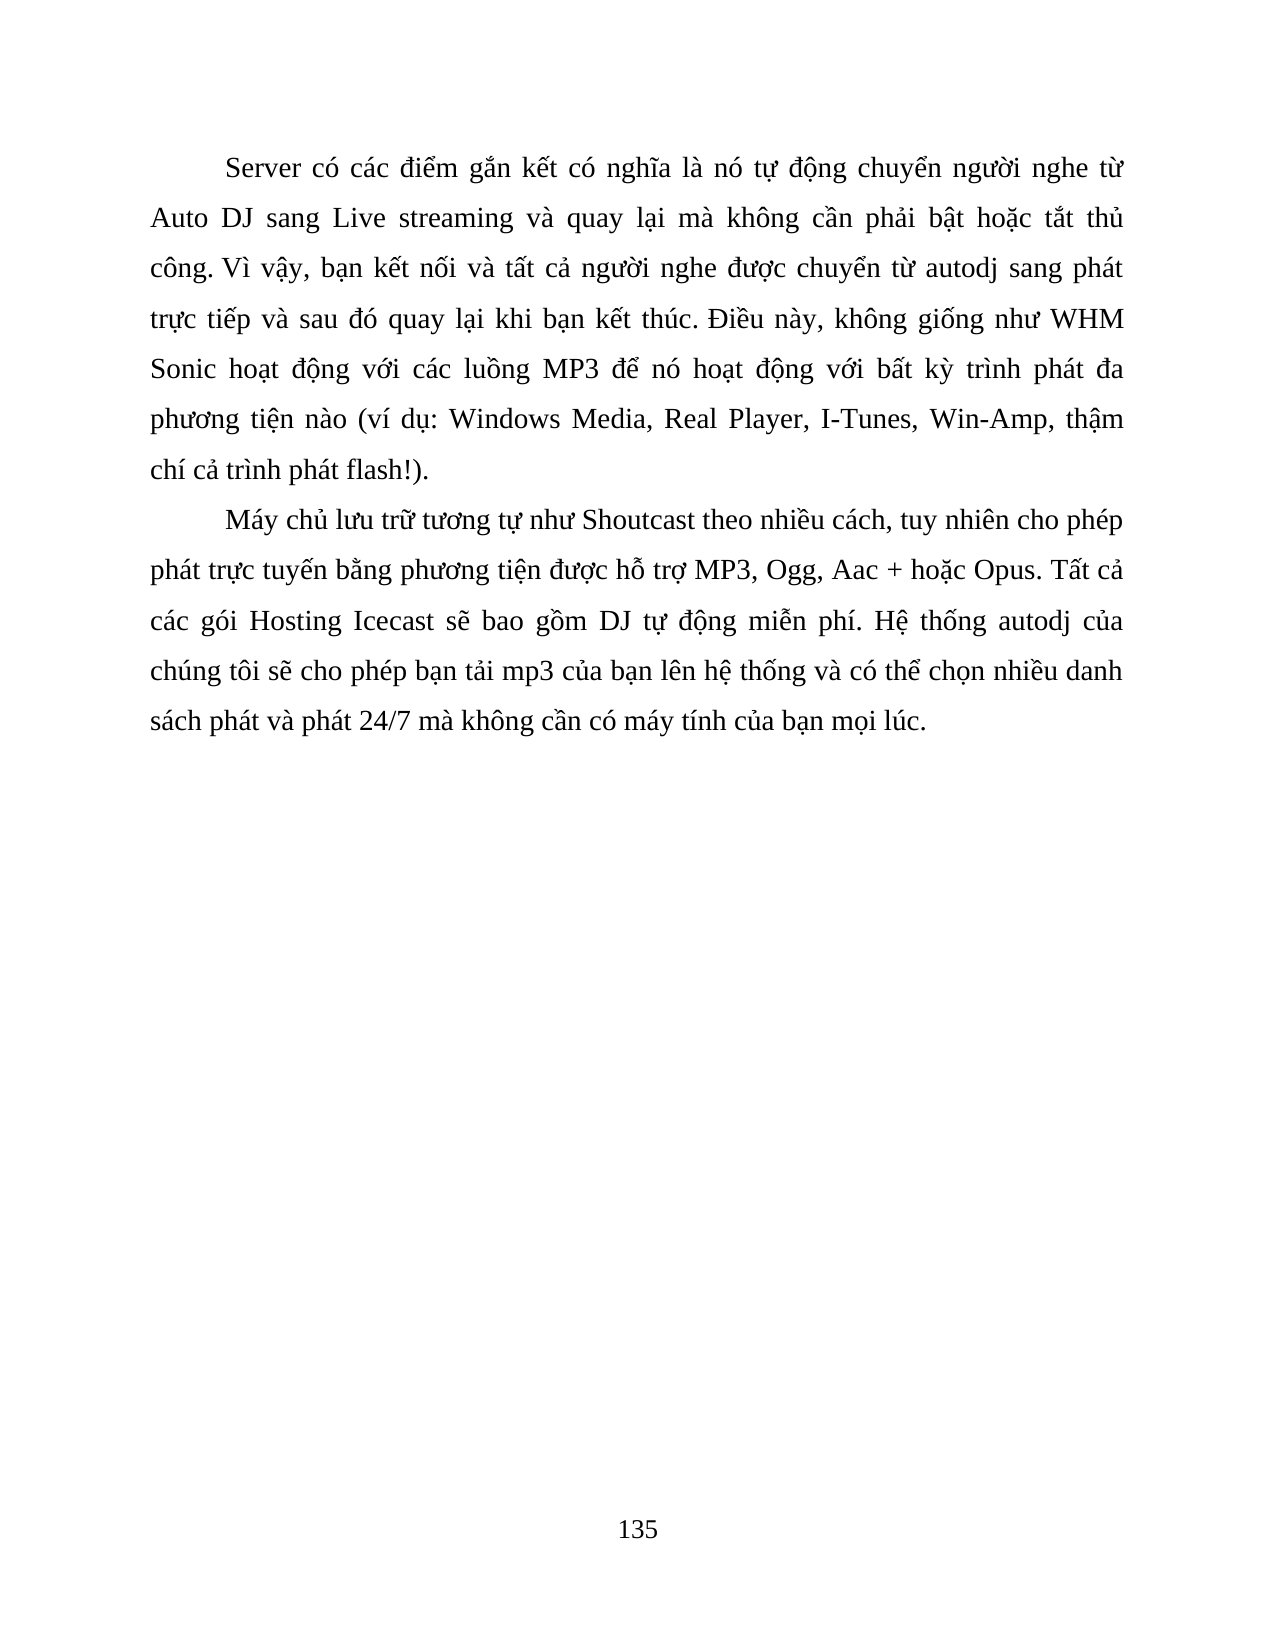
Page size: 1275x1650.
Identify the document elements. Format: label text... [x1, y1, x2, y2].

text Server có các điểm gắn kết có nghĩa là nó tự động chuyển người nghe từ Auto DJ sang Live streaming và quay lại mà không cần phải bật hoặc tắt thủ công. Vì vậy, bạn kết nối và tất cả người nghe được chuyển từ autodj sang phát trực tiếp và sau đó quay lại khi bạn kết thúc. Điều này, không giống như WHM Sonic hoạt động với các luồng MP3 để nó hoạt động với bất kỳ trình phát đa phương tiện nào (ví dụ: Windows Media, Real Player, I-Tunes, Win-Amp, thậm chí cả trình phát flash!). [150, 150, 1125, 485]
text Máy chủ lưu trữ tương tự như Shoutcast theo nhiều cách, tuy nhiên cho phép phát trực tuyến bằng phương tiện được hỗ trợ MP3, Ogg, Aac + hoặc Opus. Tất cả các gói Hosting Icecast sẽ bao gồm DJ tự động miễn phí. Hệ thống autodj của chúng tôi sẽ cho phép bạn tải mp3 của bạn lên hệ thống và có thể chọn nhiều danh sách phát và phát 24/7 mà không cần có máy tính của bạn mọi lúc. [150, 502, 1125, 737]
